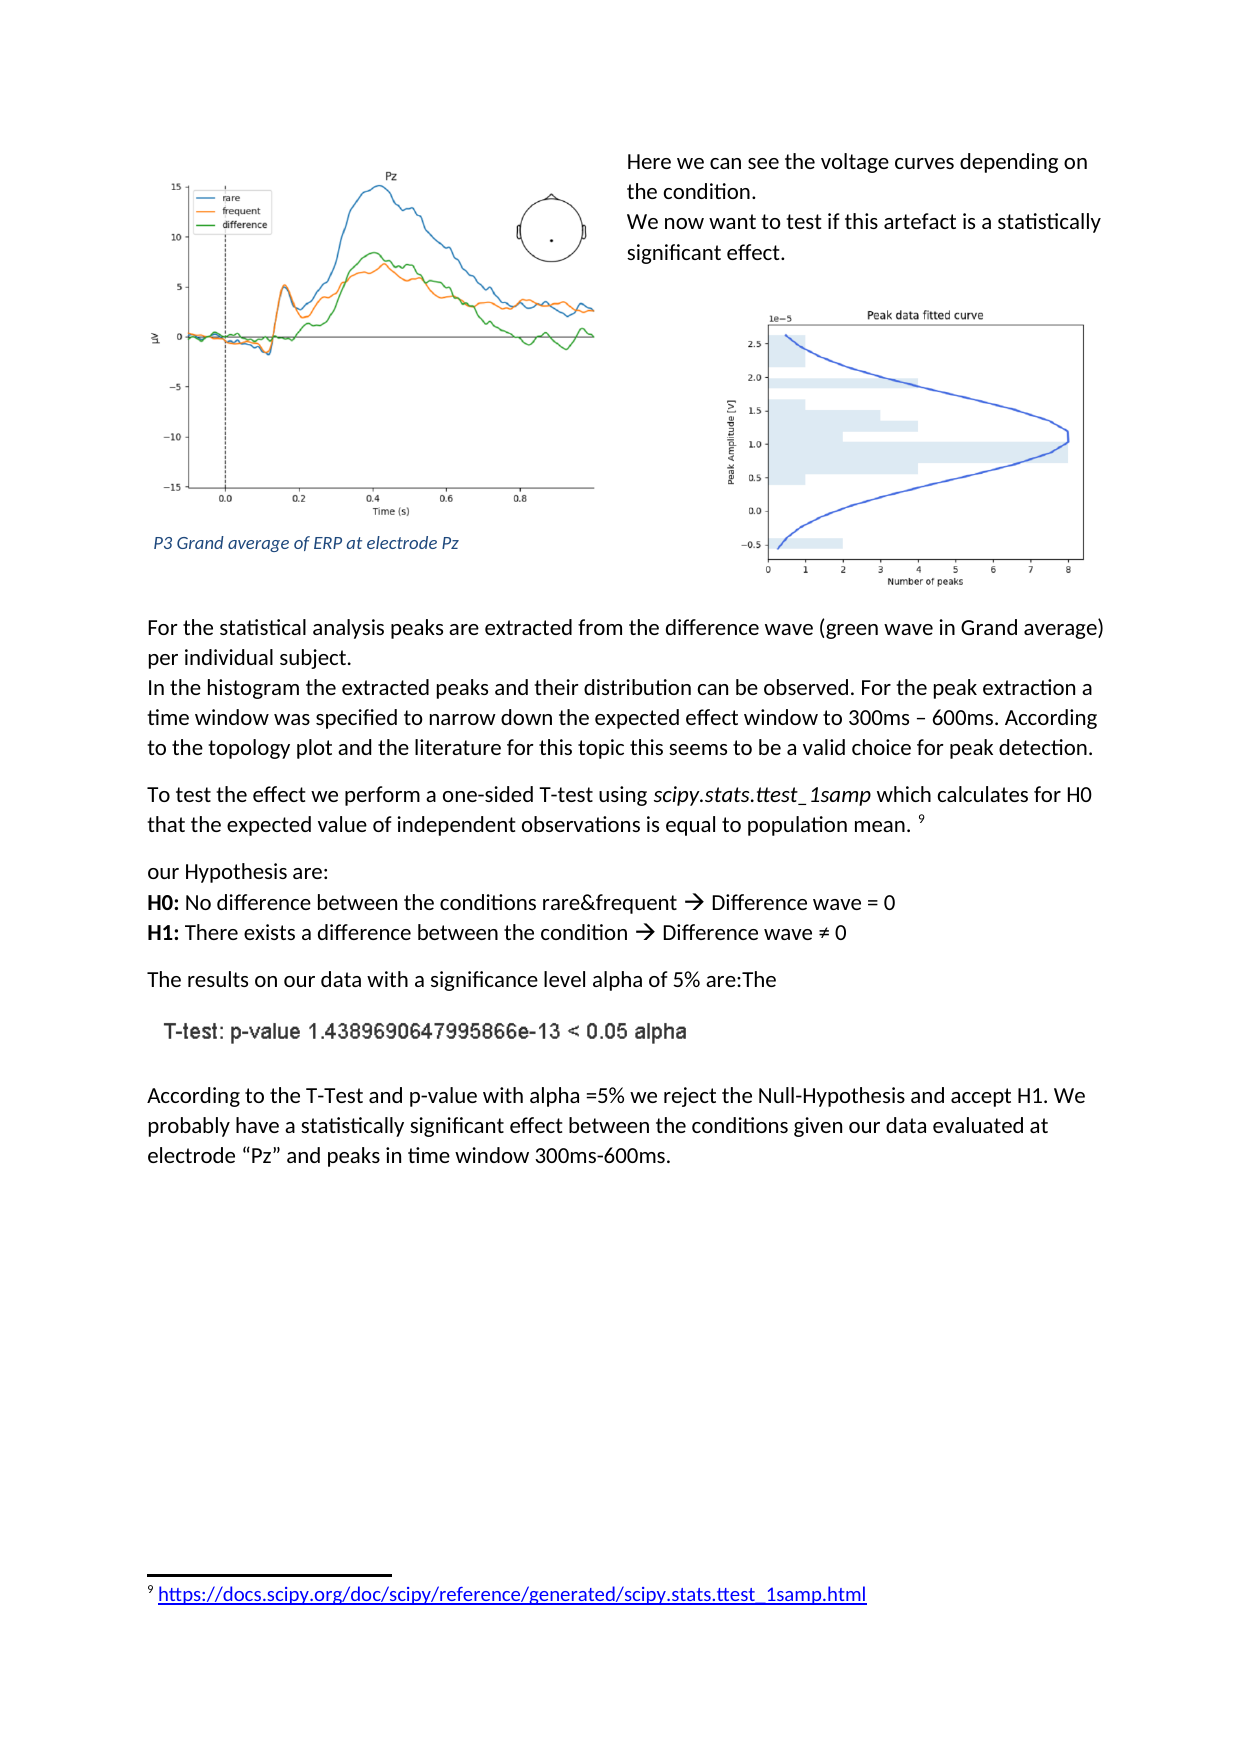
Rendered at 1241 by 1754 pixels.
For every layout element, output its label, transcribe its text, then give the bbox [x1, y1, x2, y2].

text Here we can see the voltage curves depending on the condition. We now want to test if this artefact is a statistically significant effect. [147, 147, 1122, 266]
picture [708, 308, 1087, 591]
text For the statistical analysis peaks are extracted from the difference wave (green wave in Grand average) per individual subject. In the histogram the extracted peaks and their distribution can be observed. For the peak extraction a time window was specified to narrow down the expected effect window to 300ms – 600ms. According to the topology plot and the literature for this topic this seems to be a valid choice for peak detection. [147, 613, 1122, 761]
picture [147, 995, 710, 1062]
text our Hypothesis are: H0: No difference between the conditions rare&frequent Difference wave = 0 H1: There exists a difference between the condition Difference wave ≠ 0 [147, 857, 1122, 946]
picture [131, 170, 608, 525]
text According to the T-Test and p-value with alpha =5% we reject the Null-Hypothesis and accept H1. We probably have a statistically significant effect between the conditions given our data evaluated at electrode “Pz” and peaks in time window 300ms-600ms. [147, 1081, 1122, 1169]
text To test the effect we perform a one-sided T-test using scipy.stats.ttest_1samp which calculates for H0 that the expected value of independent observations is equal to population mean. [147, 780, 1122, 838]
